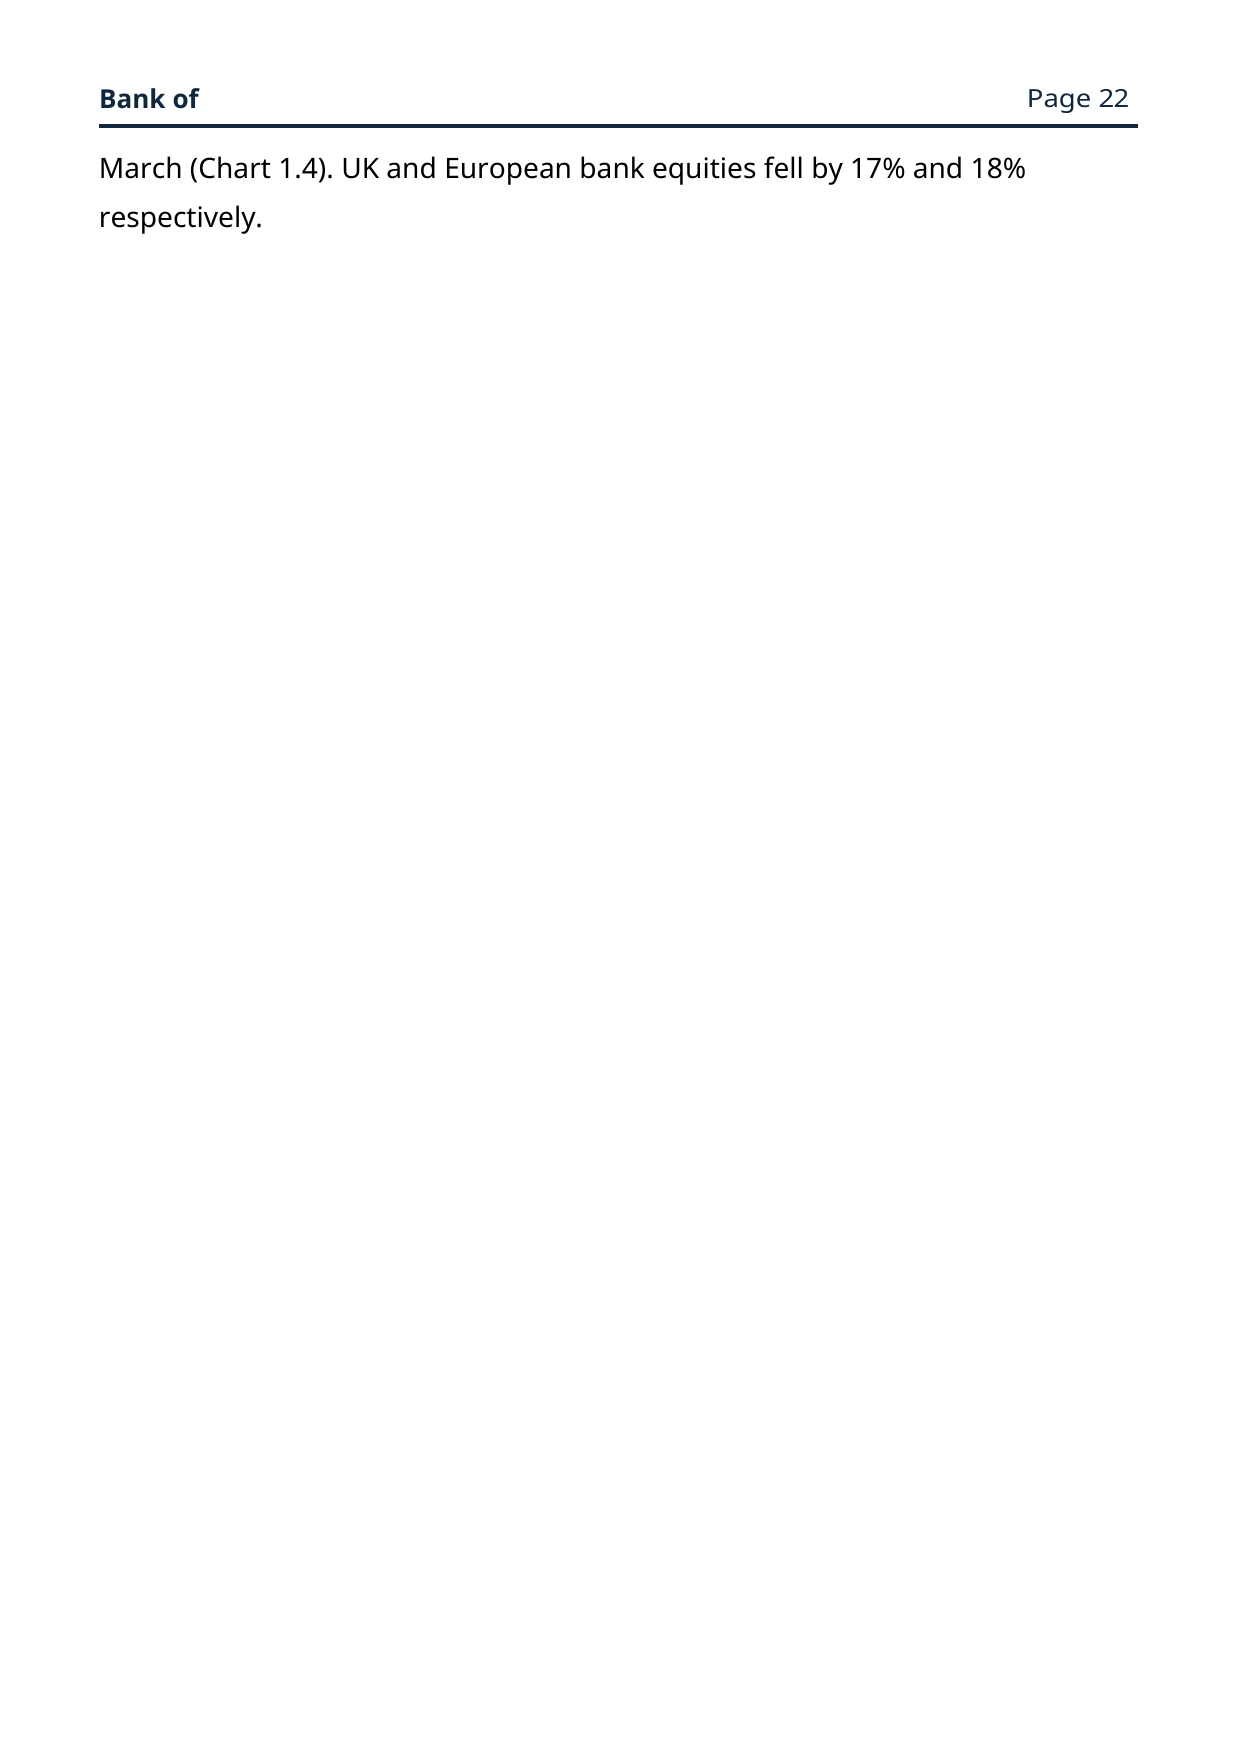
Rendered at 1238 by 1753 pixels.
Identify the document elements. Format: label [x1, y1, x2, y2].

text [99, 148, 1128, 236]
